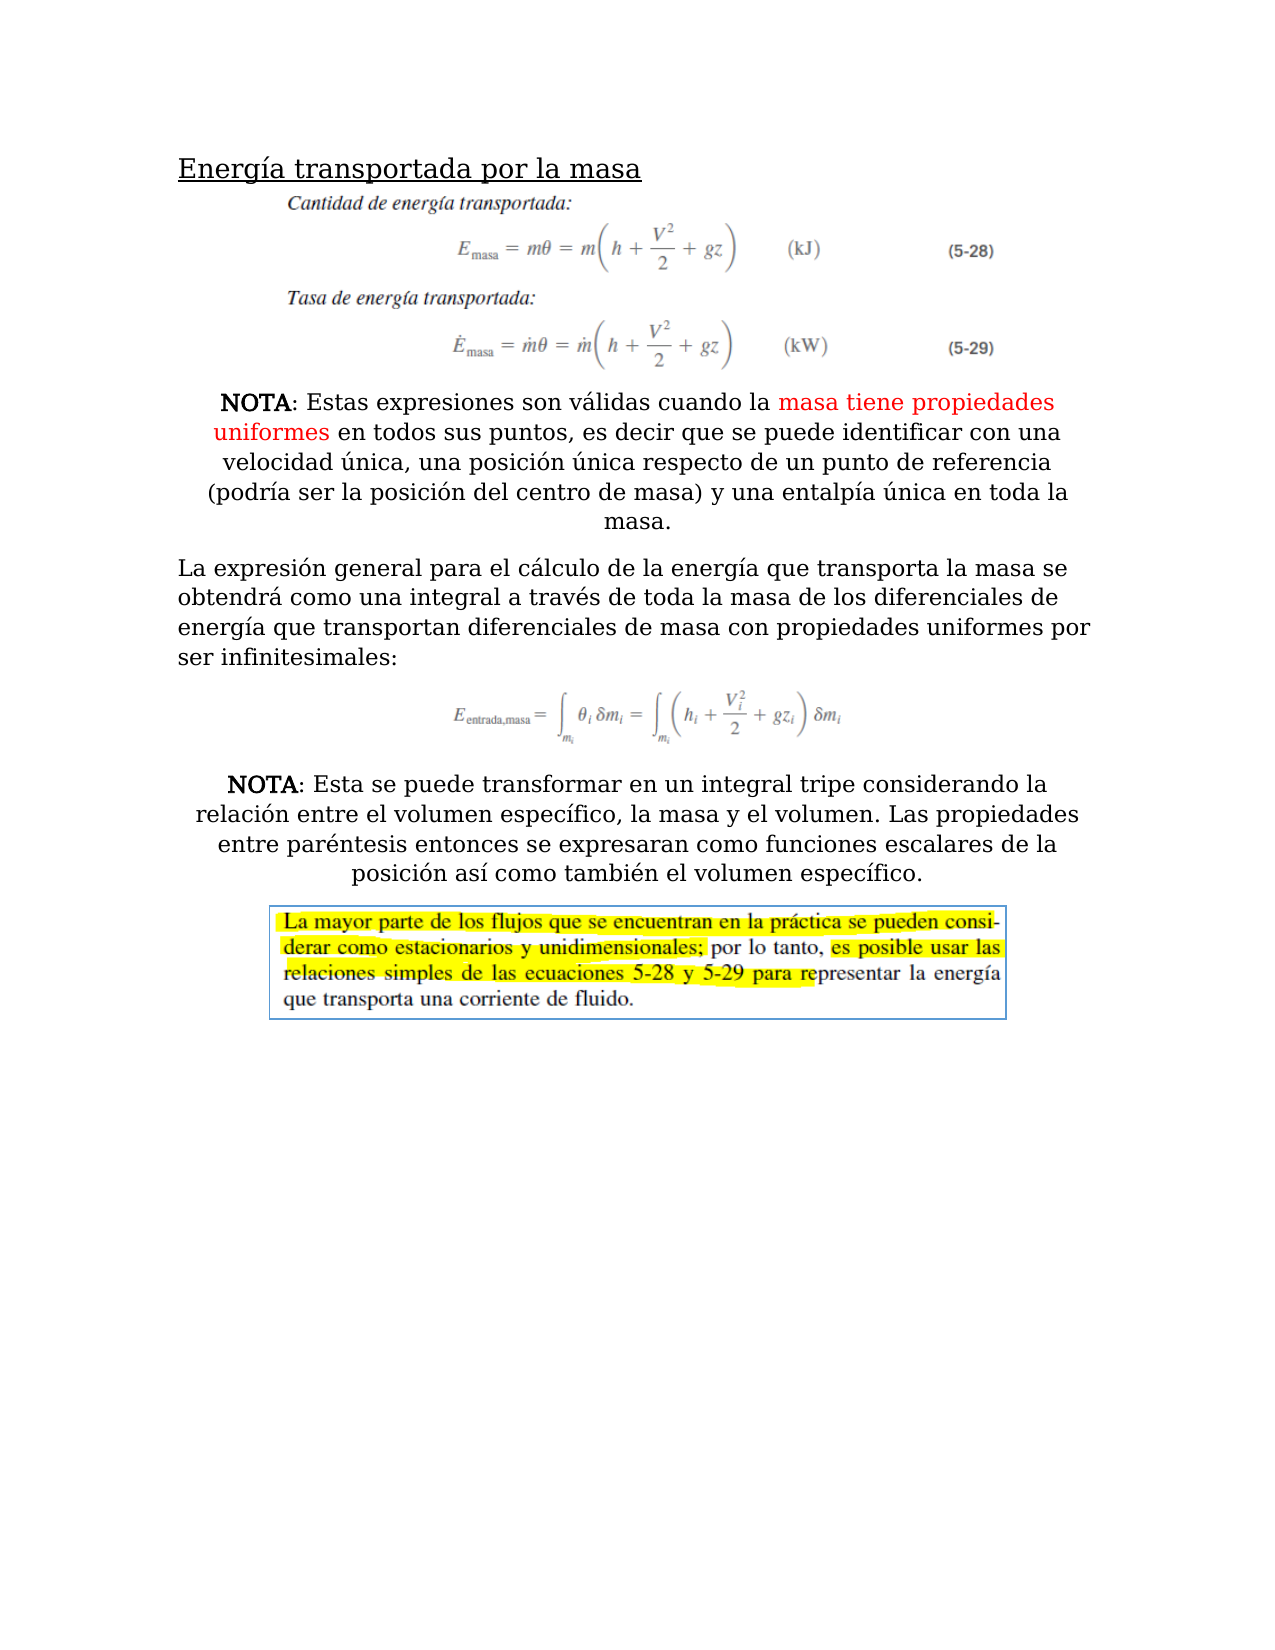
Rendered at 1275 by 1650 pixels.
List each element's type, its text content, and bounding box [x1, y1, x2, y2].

subtitle Energía transportada por la masa [177, 152, 1098, 184]
picture [270, 907, 1005, 1018]
picture [277, 186, 998, 370]
text NOTA: Esta se puede transformar en un integral tripe considerando la relación entre el volumen específico, la masa y el volumen. Las propiedades entre paréntesis entonces se expresaran como funciones escalares de la posición así como también el volumen específico. [177, 770, 1098, 887]
text La expresión general para el cálculo de la energía que transporta la masa se obtendrá como una integral a través de toda la masa de los diferenciales de energía que transportan diferenciales de masa con propiedades uniformes por ser infinitesimales: [177, 553, 1098, 670]
picture [428, 688, 847, 752]
text NOTA: Estas expresiones son válidas cuando la masa tiene propiedades uniformes en todos sus puntos, es decir que se puede identificar con una velocidad única, una posición única respecto de un punto de referencia (podría ser la posición del centro de masa) y una entalpía única en toda la masa. [177, 388, 1098, 534]
